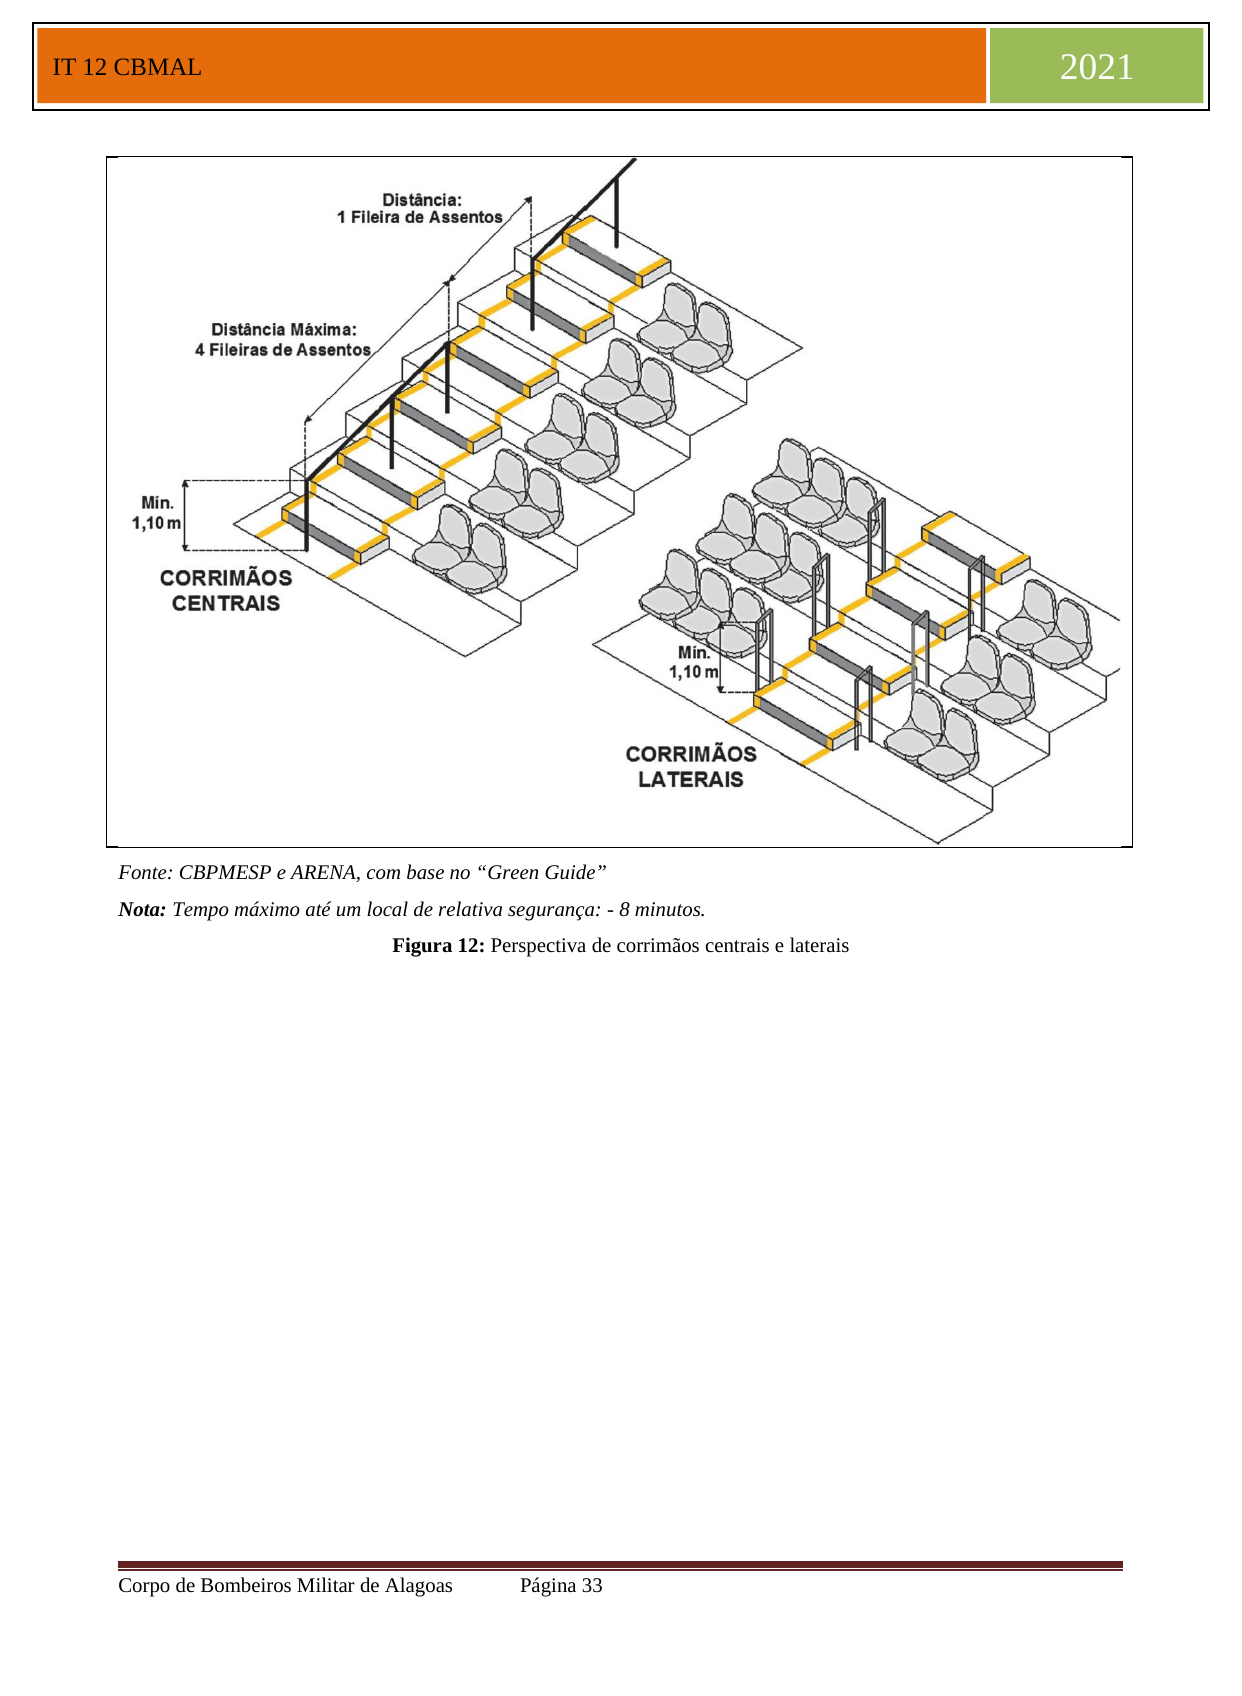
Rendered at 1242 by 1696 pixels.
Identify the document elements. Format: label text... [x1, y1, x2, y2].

text Fonte: CBPMESP e ARENA, com base no “Green Guide” [118, 860, 1123, 884]
text Nota: Tempo máximo até um local de relativa segurança: - 8 minutos. [118, 897, 1123, 921]
text Figura 12: Perspectiva de corrimãos centrais e laterais [118, 933, 1123, 957]
table_header [1122, 158, 1132, 846]
table_header [107, 158, 118, 846]
